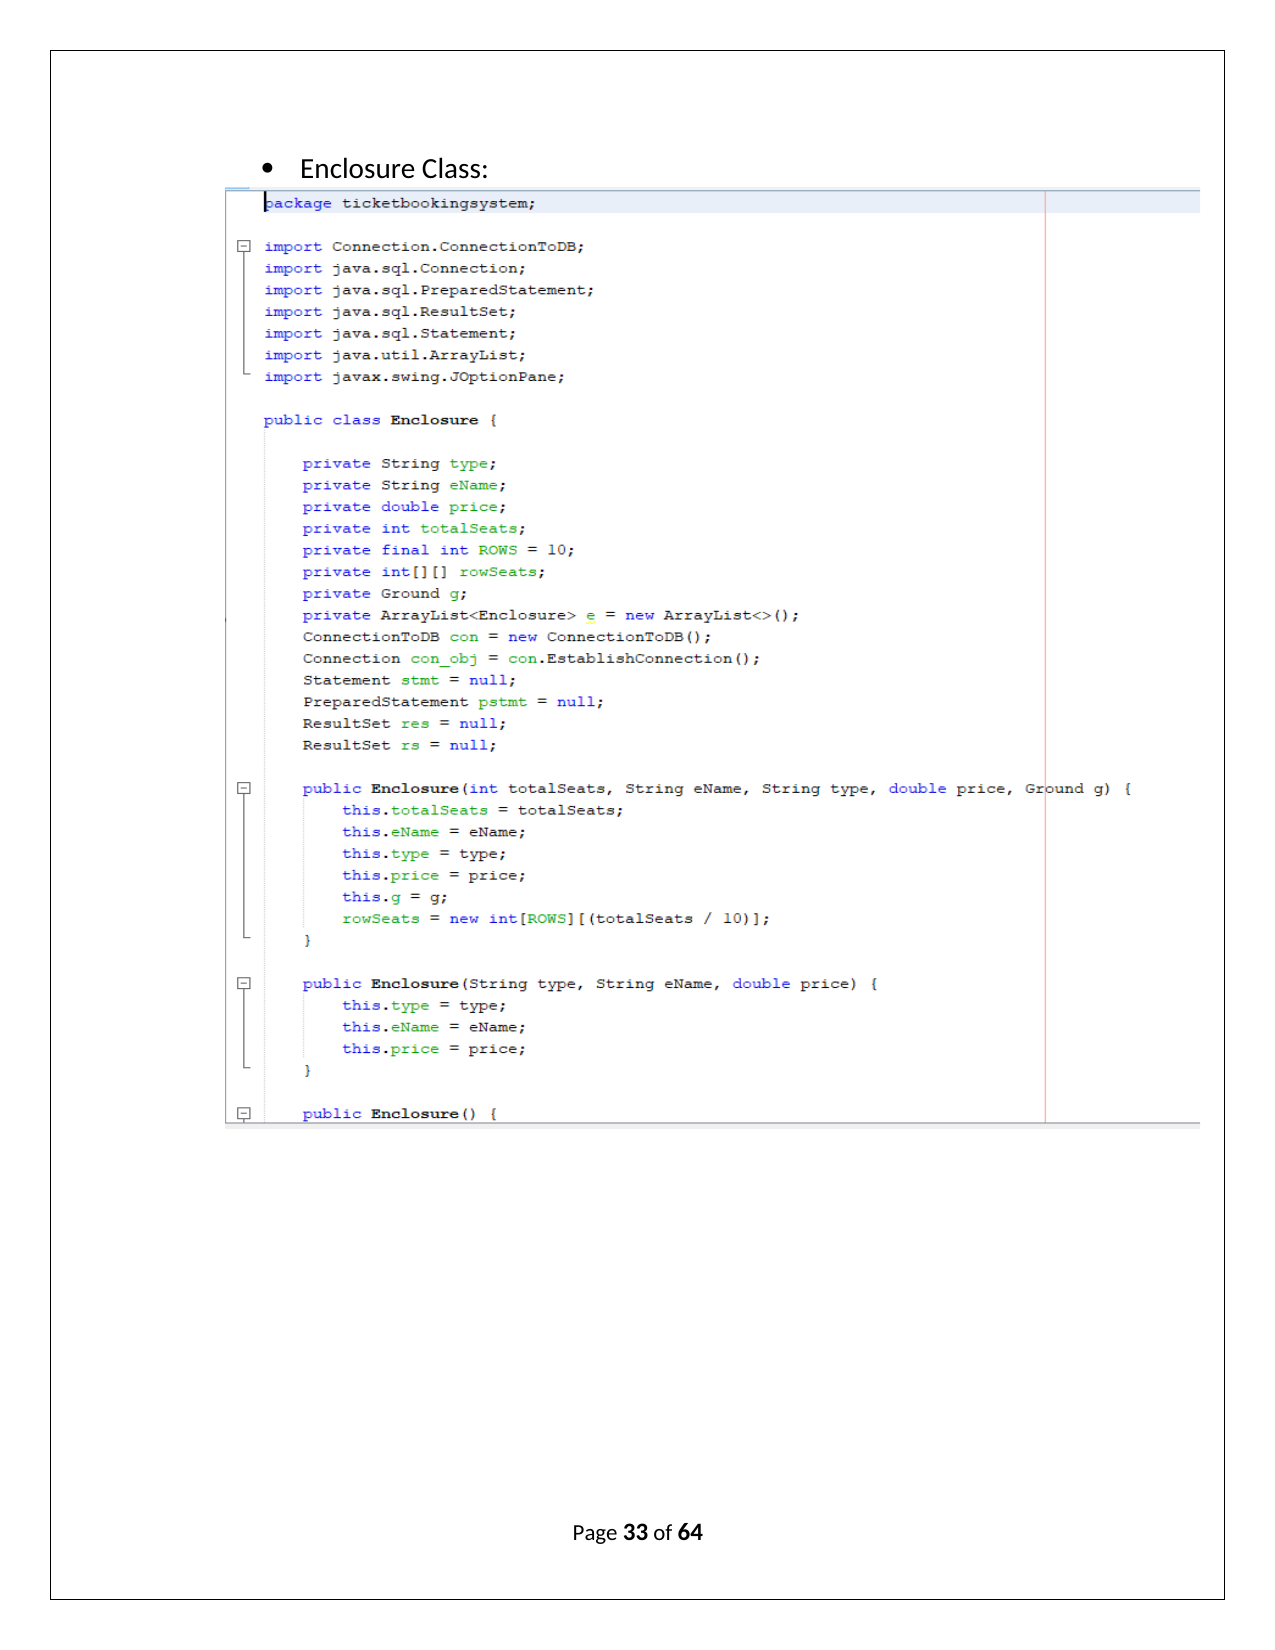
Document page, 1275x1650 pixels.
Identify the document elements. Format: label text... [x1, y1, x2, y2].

list Enclosure Class: [262, 150, 1125, 186]
picture [225, 187, 1200, 1129]
